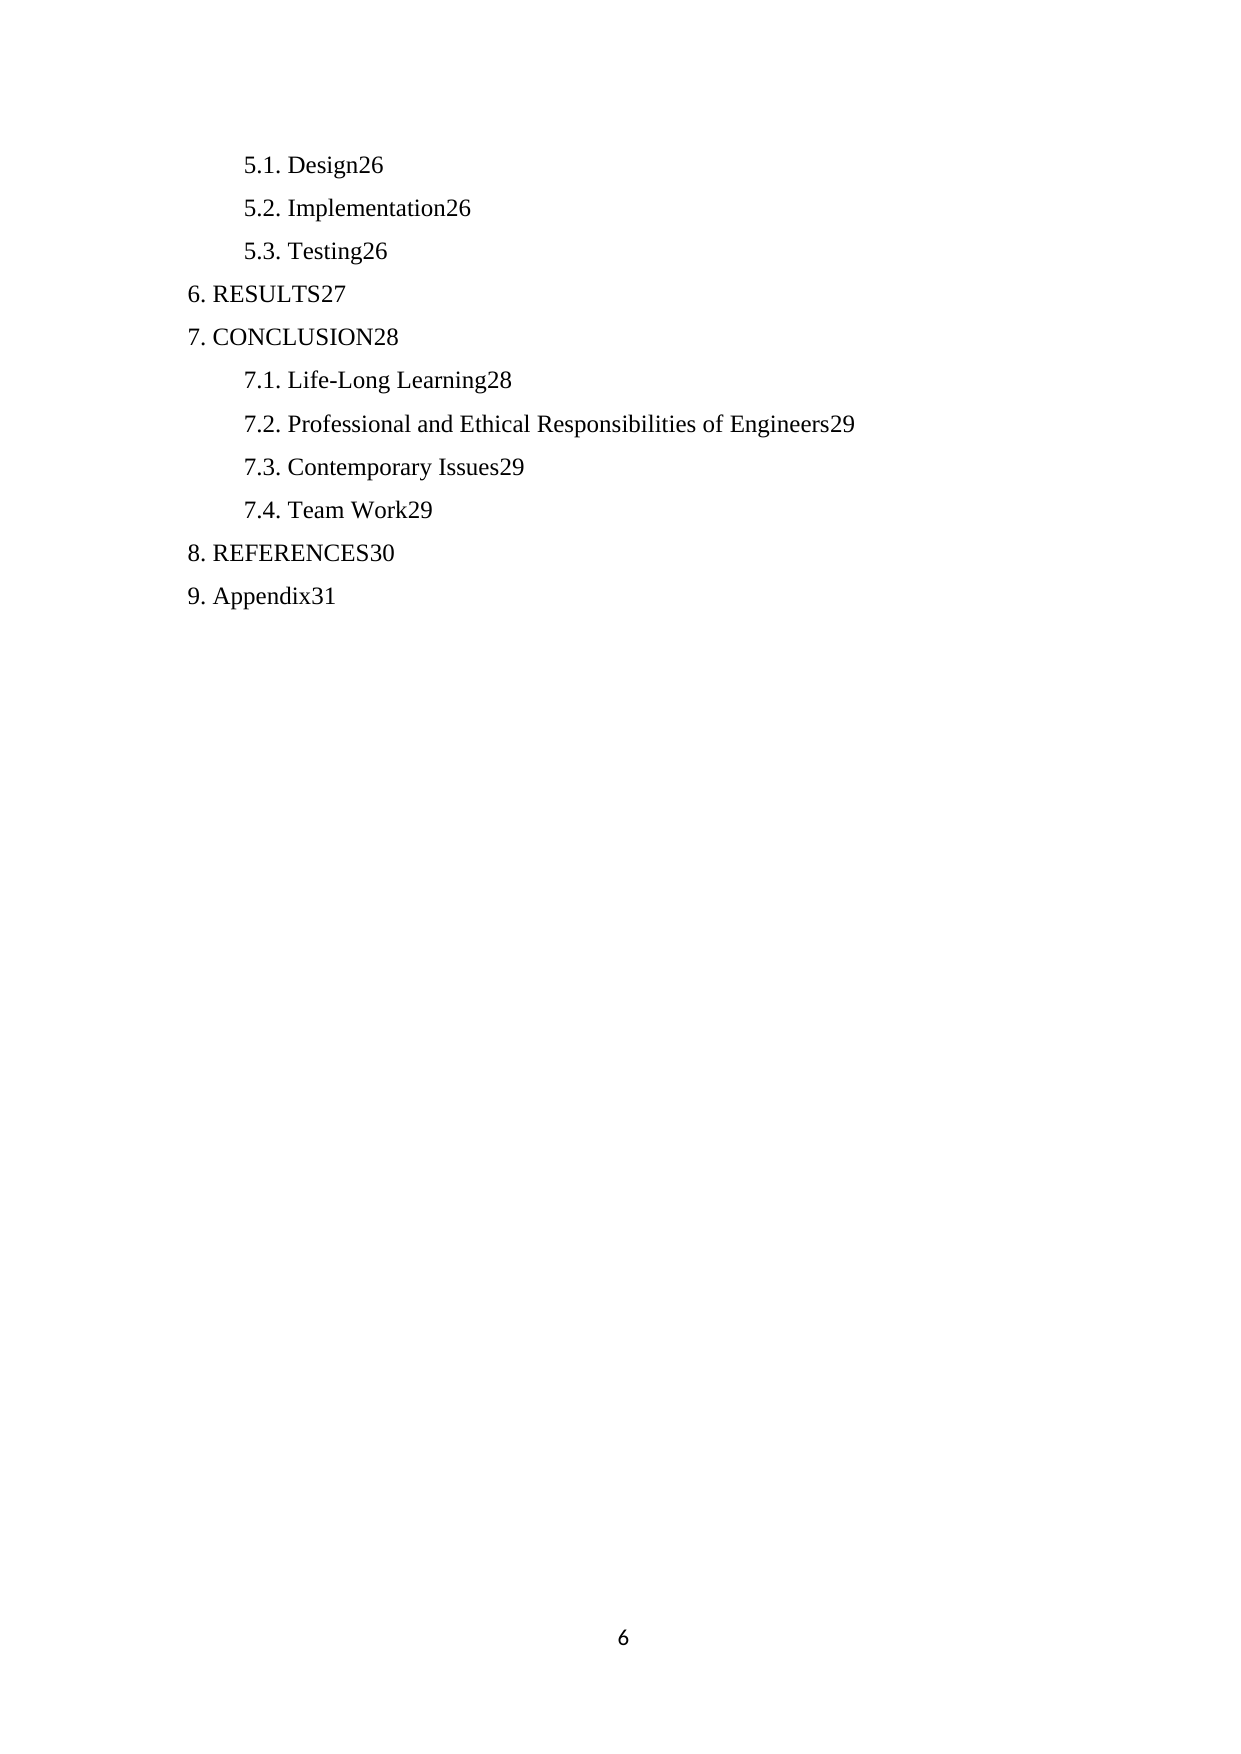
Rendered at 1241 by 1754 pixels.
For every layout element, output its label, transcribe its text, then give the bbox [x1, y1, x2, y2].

text 6. RESULTS 27 [187, 279, 1058, 308]
text 7.3. Contemporary Issues 29 [212, 452, 1058, 481]
text 8. REFERENCES 30 [187, 538, 1058, 567]
text 9. Appendix 31 [187, 581, 1058, 610]
text 7.1. Life-Long Learning 28 [212, 366, 1058, 394]
text 5.1. Design 26 [212, 150, 1058, 179]
text 5.3. Testing 26 [212, 236, 1058, 265]
text 5.2. Implementation 26 [212, 193, 1058, 222]
text 7.4. Team Work 29 [212, 495, 1058, 524]
text 7.2. Professional and Ethical Responsibilities of Engineers 29 [212, 409, 1058, 437]
text 7. CONCLUSION 28 [187, 322, 1058, 351]
